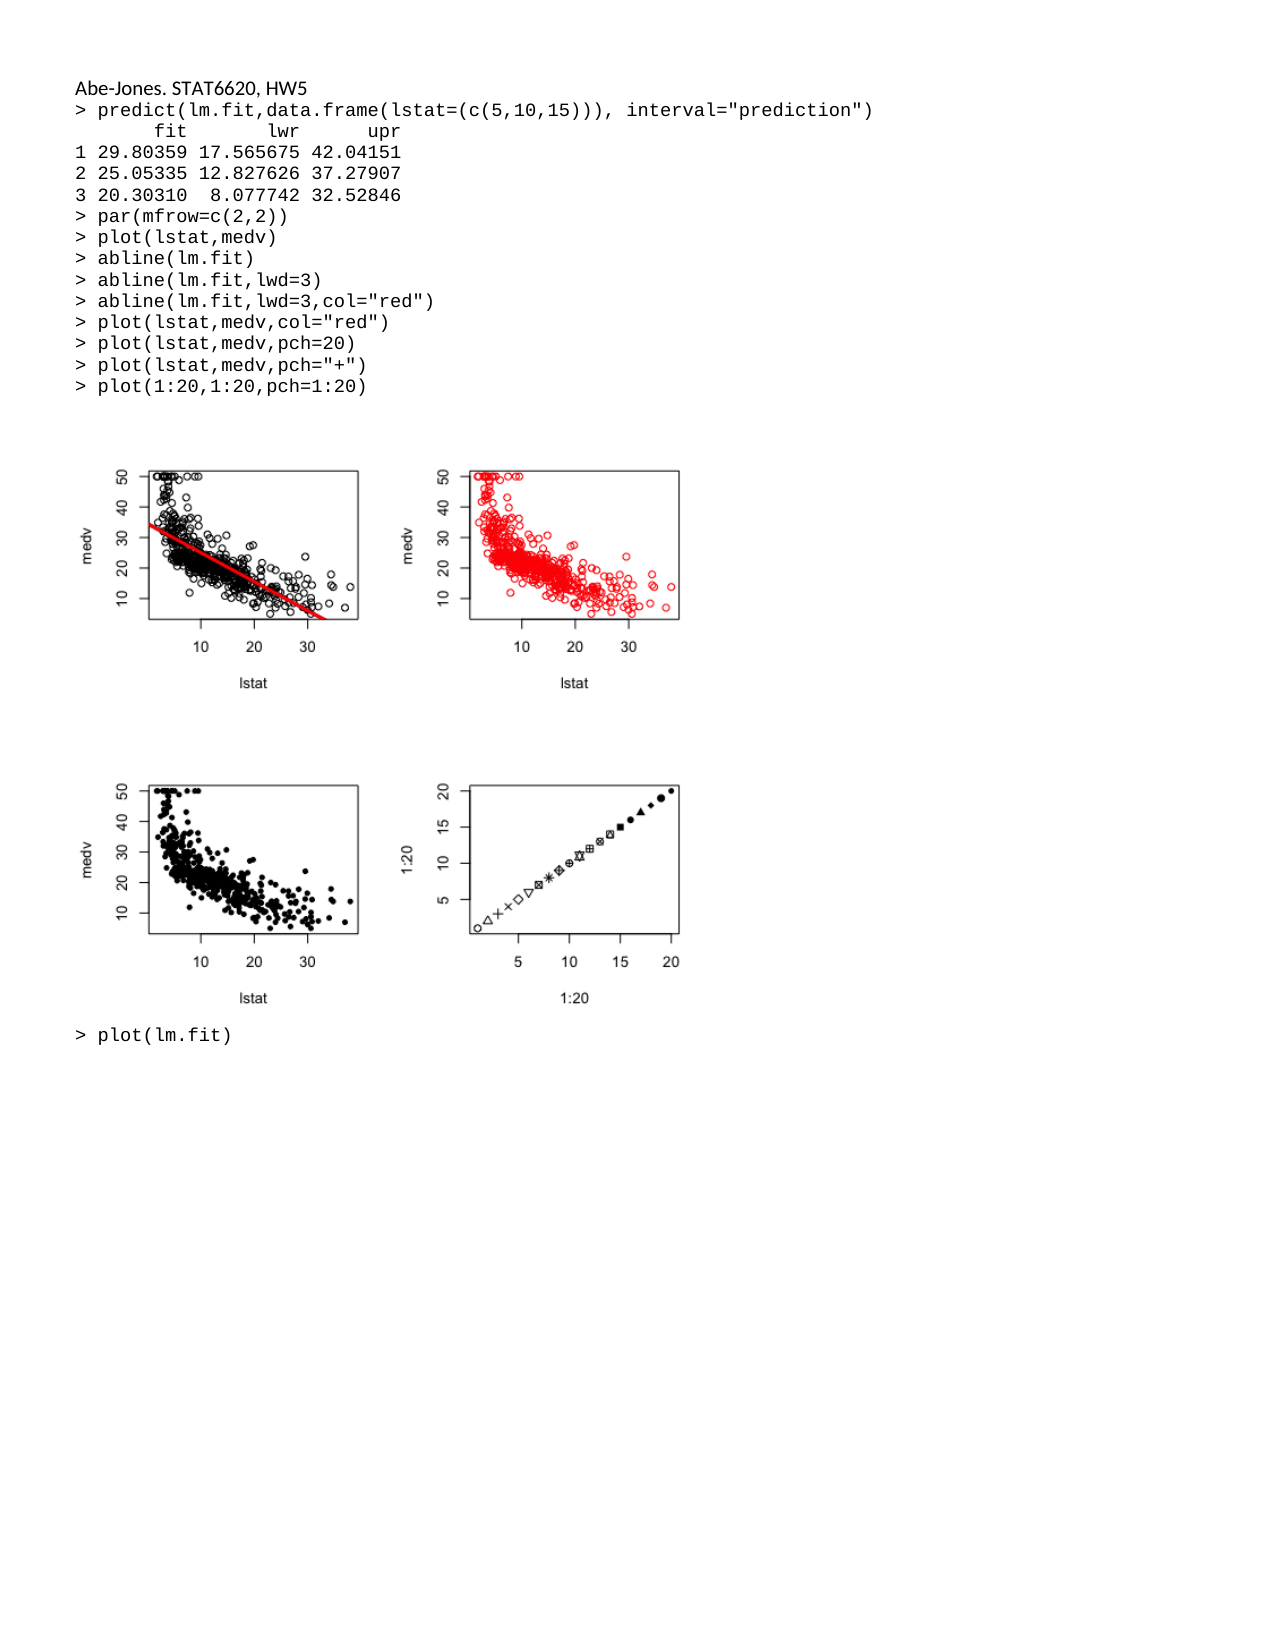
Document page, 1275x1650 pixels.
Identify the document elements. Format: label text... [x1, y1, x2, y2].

text > plot(lstat,medv,pch=20) [75, 334, 1200, 355]
text > plot(lstat,medv,col="red") [75, 313, 1200, 334]
text > abline(lm.fit,lwd=3) [75, 270, 1200, 292]
text 1 29.80359 17.565675 42.04151 [75, 143, 1200, 164]
text > par(mfrow=c(2,2)) [75, 207, 1200, 228]
picture [75, 397, 717, 1026]
text > predict(lm.fit,data.frame(lstat=(c(5,10,15))), interval="prediction") [75, 100, 1200, 122]
text > plot(lm.fit) [75, 1026, 1200, 1047]
text 3 20.30310 8.077742 32.52846 [75, 185, 1200, 207]
text fit lwr upr [75, 122, 1200, 143]
text > abline(lm.fit,lwd=3,col="red") [75, 292, 1200, 313]
text > abline(lm.fit) [75, 249, 1200, 270]
text > plot(1:20,1:20,pch=1:20) [75, 377, 1200, 398]
text > plot(lstat,medv,pch="+") [75, 355, 1200, 377]
text > plot(lstat,medv) [75, 228, 1200, 249]
text 2 25.05335 12.827626 37.27907 [75, 164, 1200, 185]
